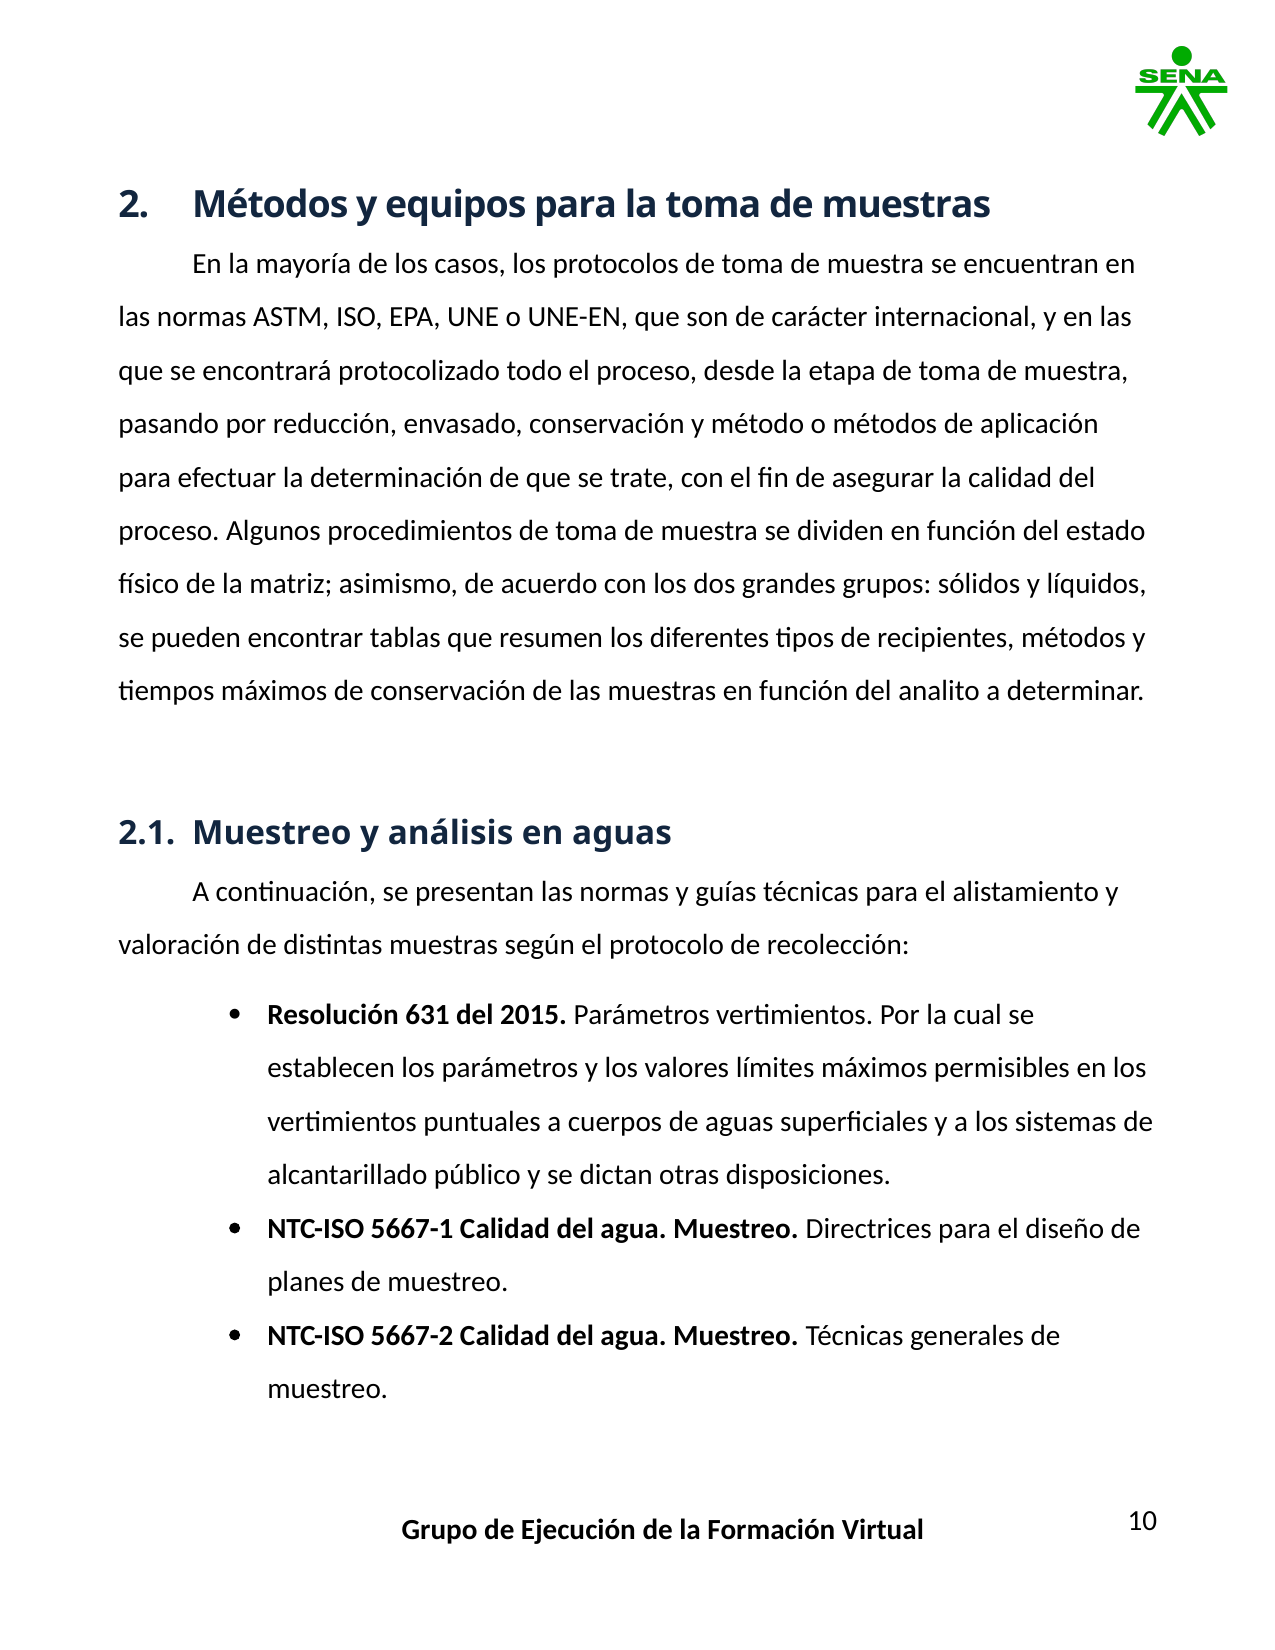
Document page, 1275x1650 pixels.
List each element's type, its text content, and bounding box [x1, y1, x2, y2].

list NTC-ISO 5667-2 Calidad del agua. Muestreo. Técnicas generales de muestreo. [229, 1317, 1157, 1406]
text En la mayoría de los casos, los protocolos de toma de muestra se encuentran en las normas ASTM, ISO, EPA, UNE o UNE-EN, que son de carácter internacional, y en las que se encontrará protocolizado todo el proceso, desde la etapa de toma de muestra, pasando por reducción, envasado, conservación y método o métodos de aplicación para efectuar la determinación de que se trate, con el fin de asegurar la calidad del proceso. Algunos procedimientos de toma de muestra se dividen en función del estado físico de la matriz; asimismo, de acuerdo con los dos grandes grupos: sólidos y líquidos, se pueden encontrar tablas que resumen los diferentes tipos de recipientes, métodos y tiempos máximos de conservación de las muestras en función del analito a determinar. [118, 245, 1157, 708]
subtitle Muestreo y análisis en aguas [118, 808, 1157, 854]
list Resolución 631 del 2015. Parámetros vertimientos. Por la cual se establecen los parámetros y los valores límites máximos permisibles en los vertimientos puntuales a cuerpos de aguas superficiales y a los sistemas de alcantarillado público y se dictan otras disposiciones. [229, 996, 1157, 1192]
text A continuación, se presentan las normas y guías técnicas para el alistamiento y valoración de distintas muestras según el protocolo de recolección: [118, 873, 1157, 962]
list NTC-ISO 5667-1 Calidad del agua. Muestreo. Directrices para el diseño de planes de muestreo. [229, 1210, 1157, 1299]
picture [1135, 46, 1228, 136]
subtitle Métodos y equipos para la toma de muestras [118, 177, 1157, 228]
